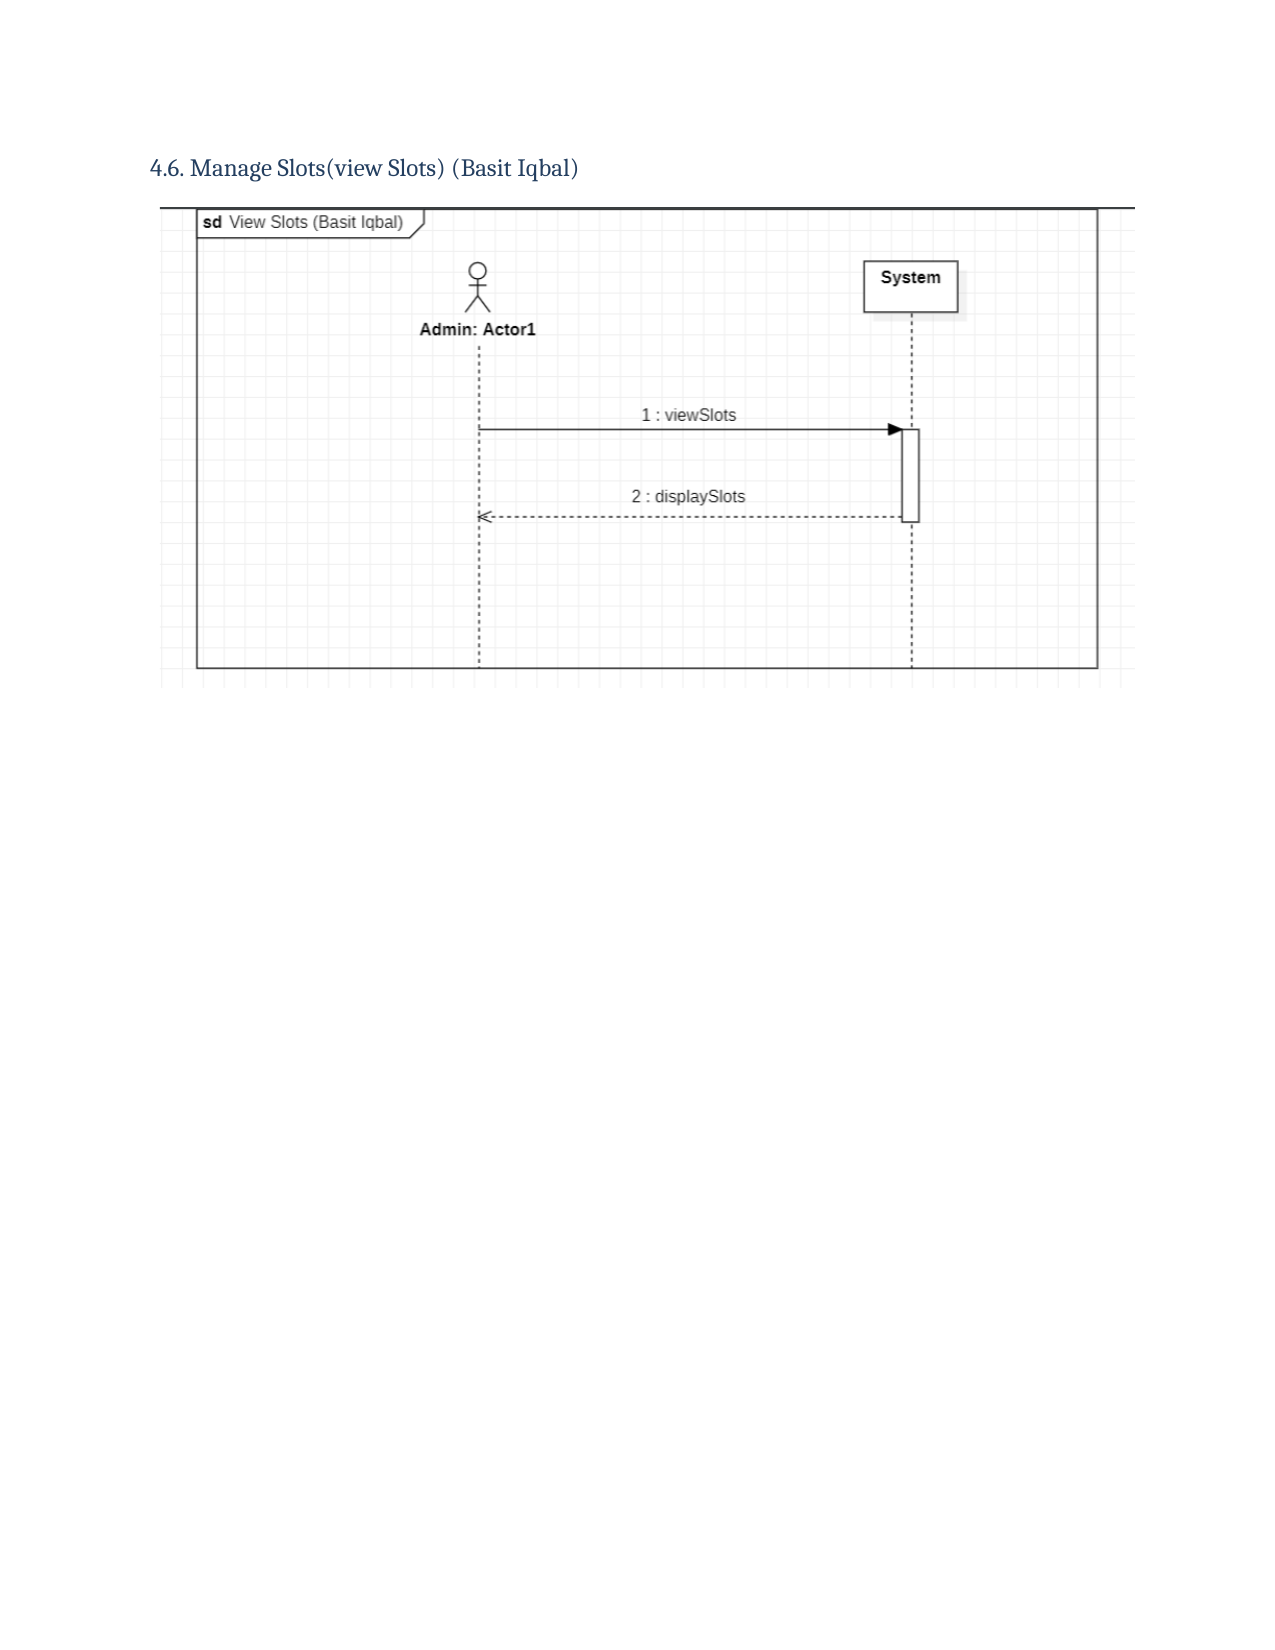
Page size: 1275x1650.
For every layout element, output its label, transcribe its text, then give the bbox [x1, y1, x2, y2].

picture [159, 207, 1135, 688]
subtitle 4.6. Manage Slots(view Slots) (Basit Iqbal) [150, 154, 1125, 183]
